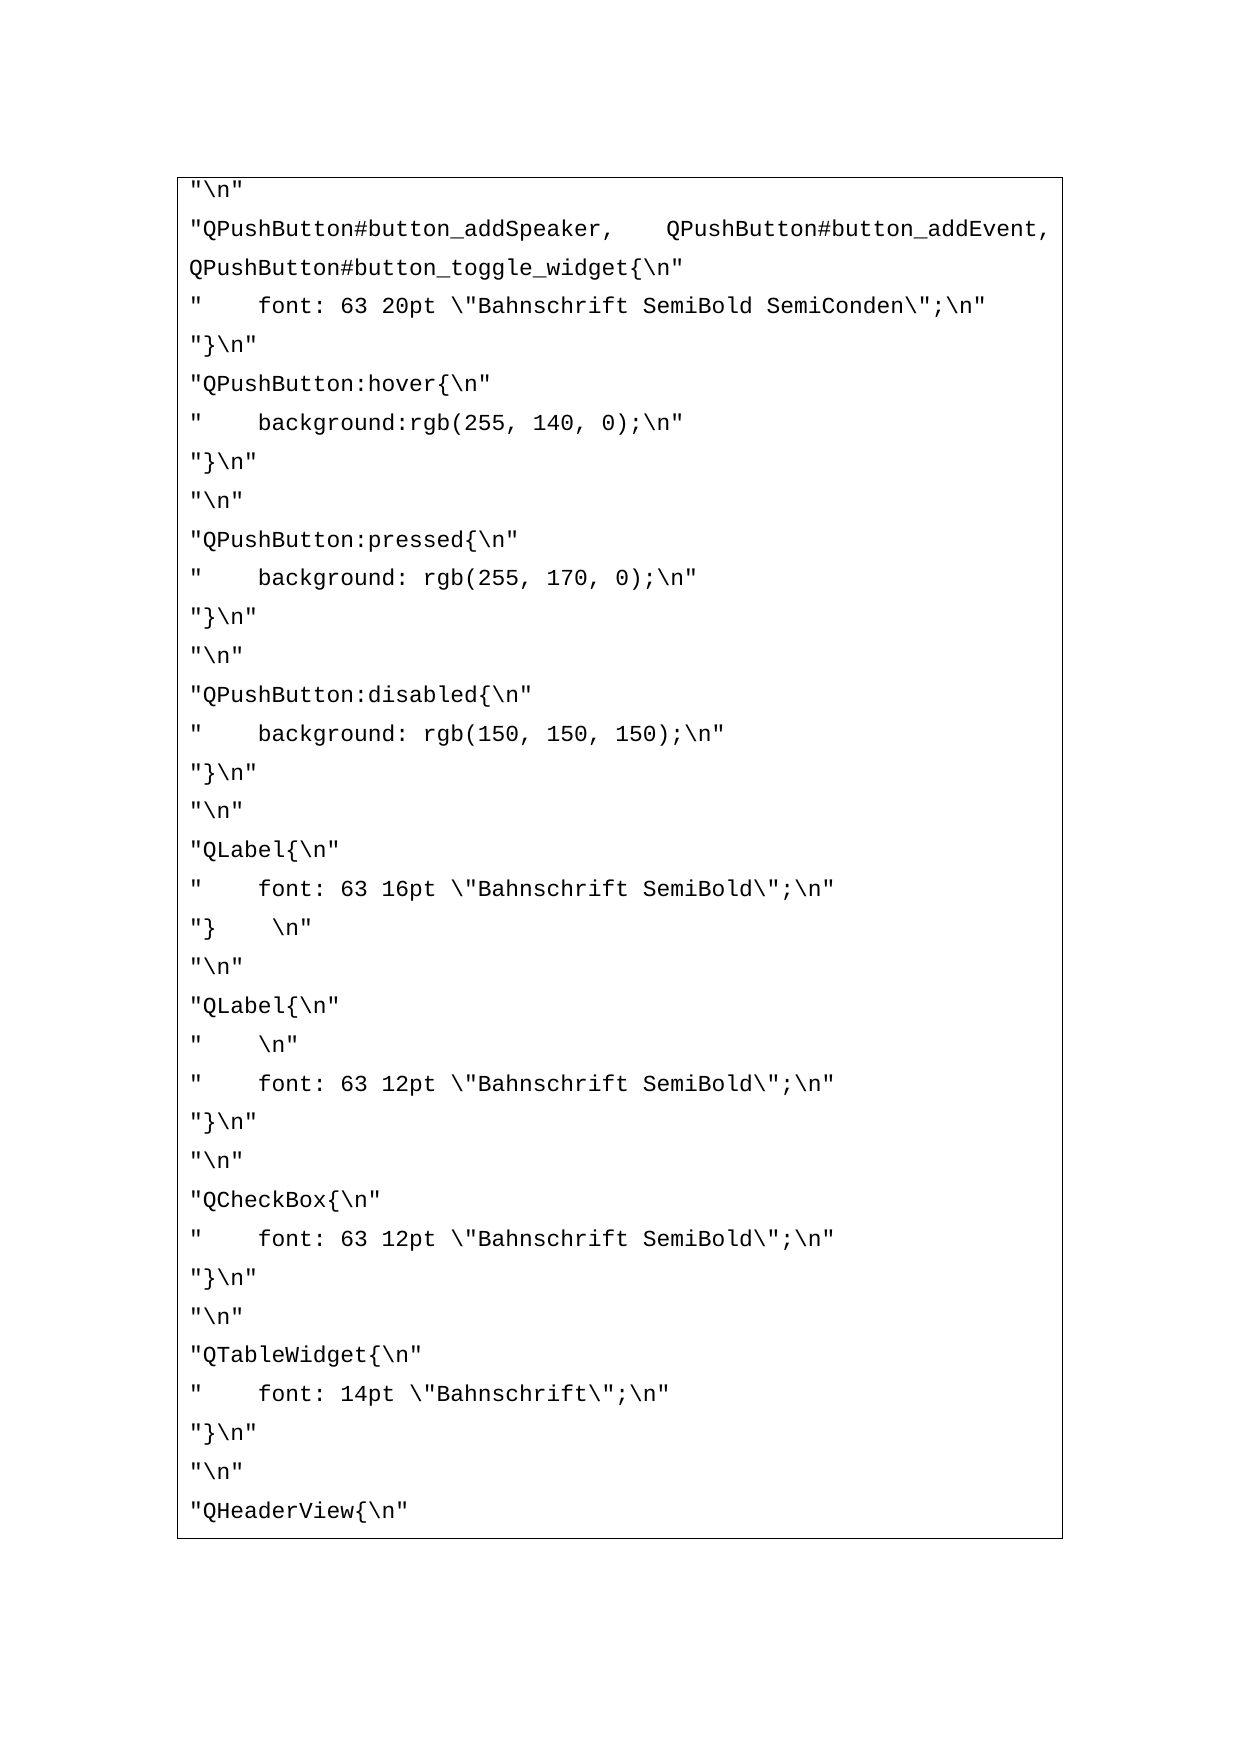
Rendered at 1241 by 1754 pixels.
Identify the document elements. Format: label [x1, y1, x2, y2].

table_header [178, 178, 1062, 1538]
